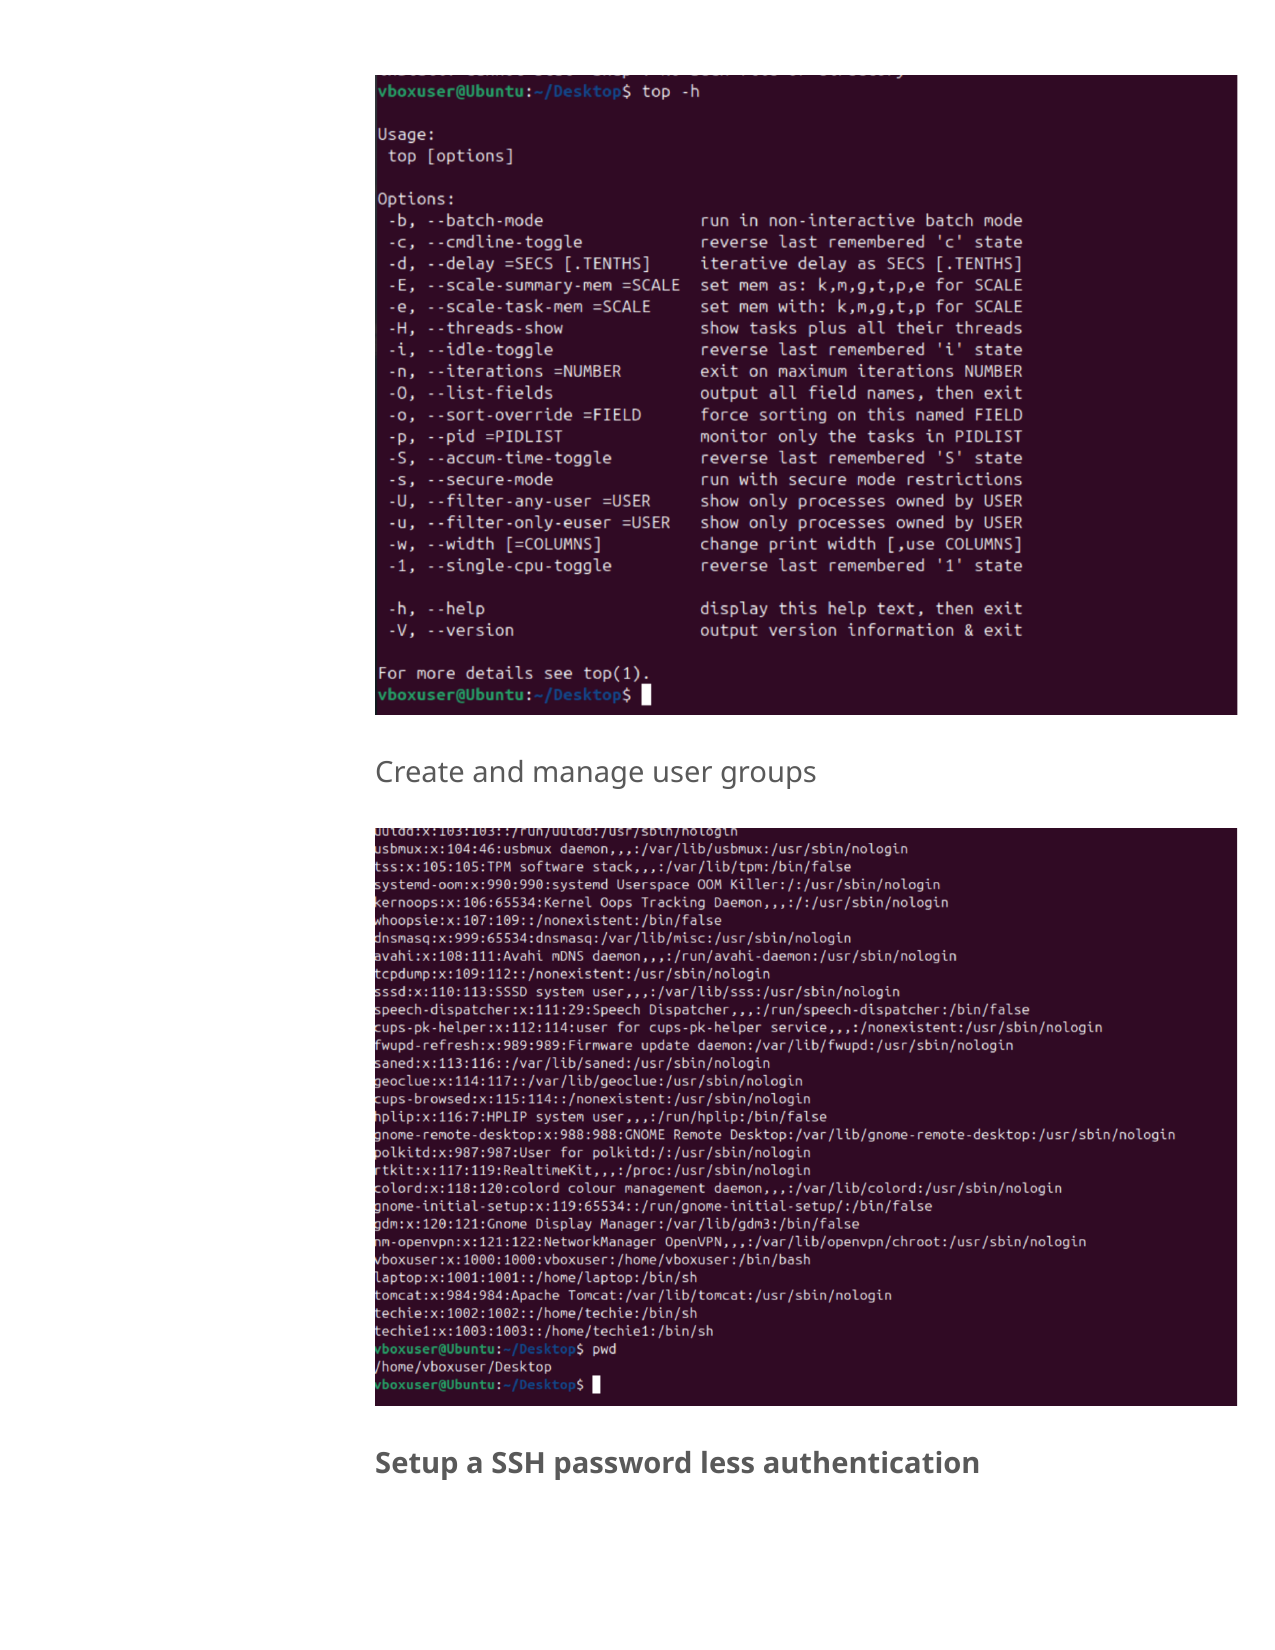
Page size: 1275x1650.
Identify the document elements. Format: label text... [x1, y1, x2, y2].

text Create and manage user groups [375, 752, 1087, 791]
picture [375, 828, 1238, 1406]
picture [375, 75, 1238, 715]
text Setup a SSH password less authentication [375, 1443, 1087, 1482]
